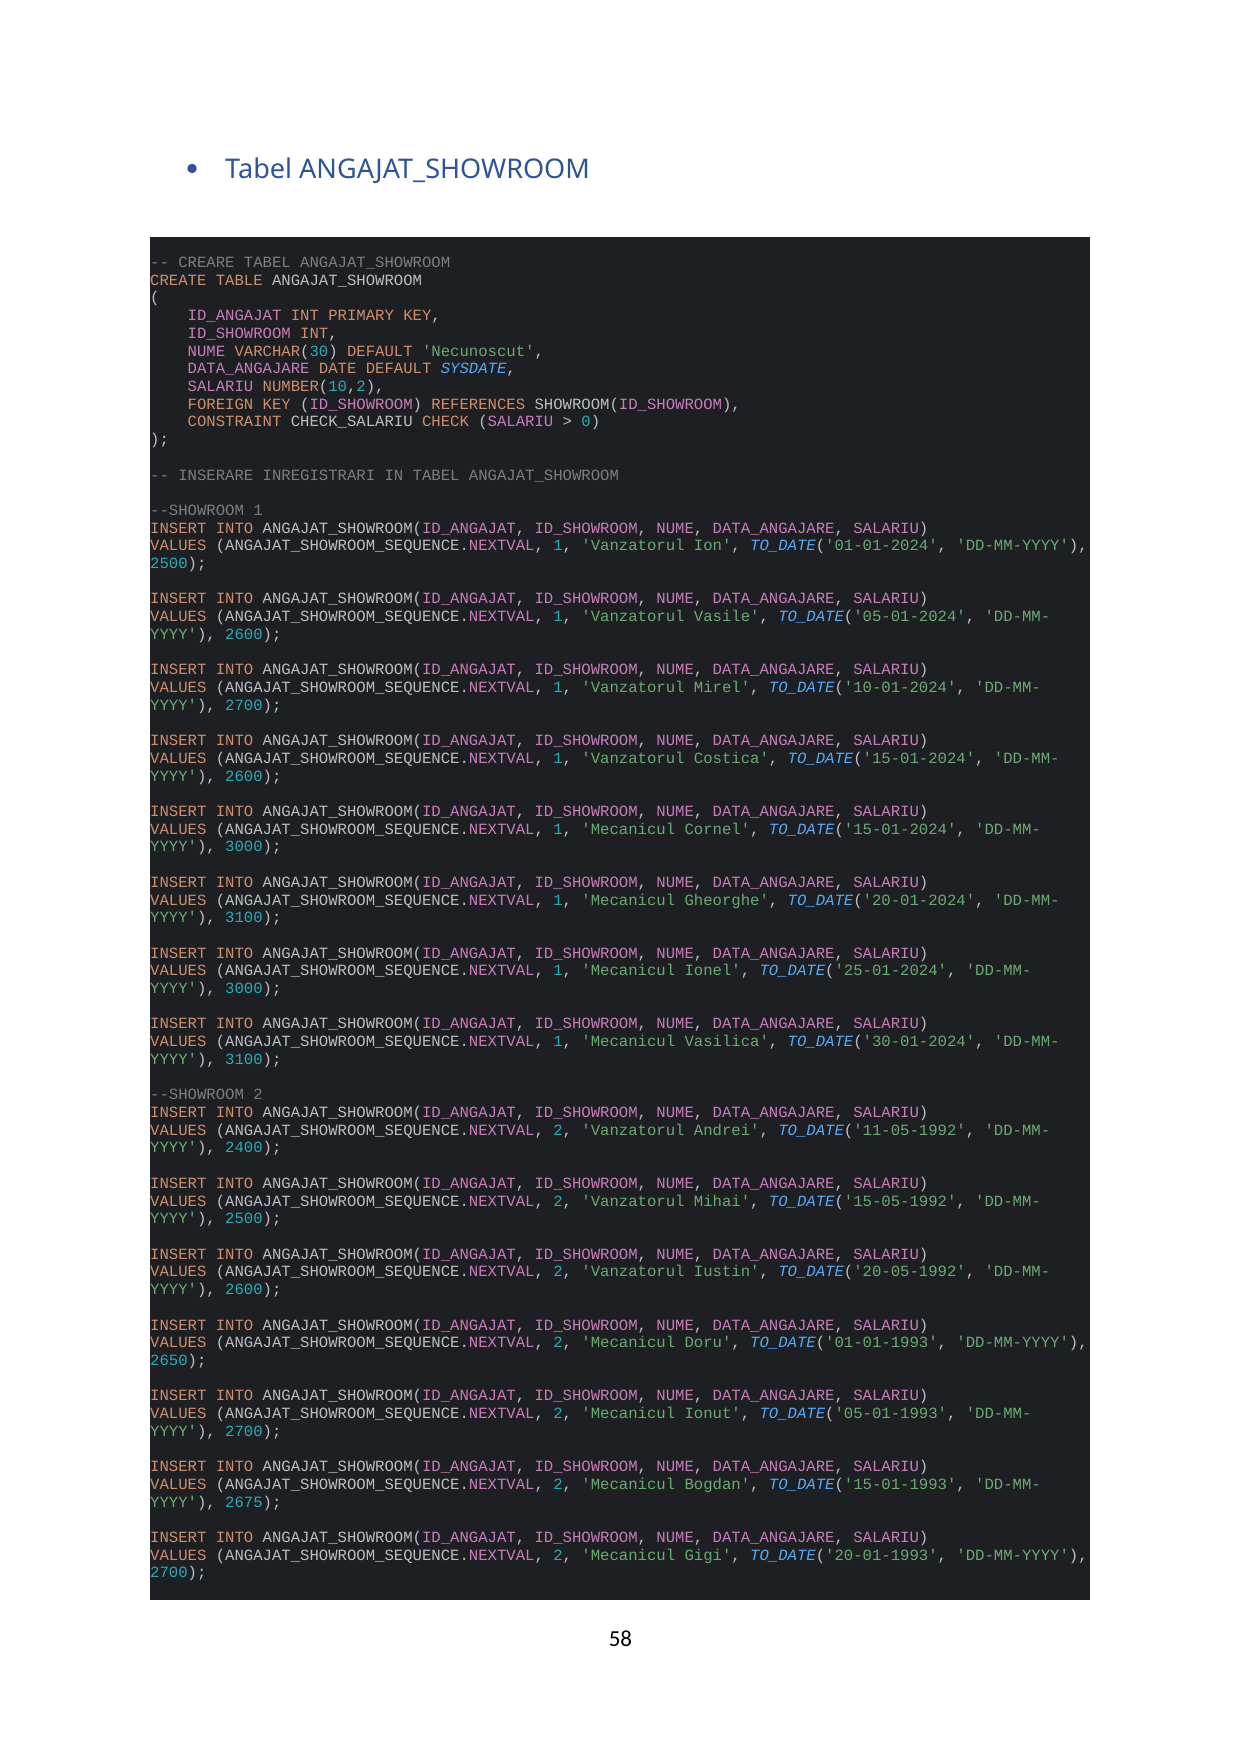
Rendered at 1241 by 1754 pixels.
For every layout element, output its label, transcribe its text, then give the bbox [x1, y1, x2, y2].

subtitle Tabel ANGAJAT_SHOWROOM [187, 150, 1090, 187]
text -- CREARE TABEL ANGAJAT_SHOWROOM CREATE TABLE ANGAJAT_SHOWROOM ( ID_ANGAJAT INT PRIMARY KEY, ID_SHOWROOM INT, NUME VARCHAR(30) DEFAULT 'Necunoscut', DATA_ANGAJARE DATE DEFAULT SYSDATE, SALARIU NUMBER(10,2), FOREIGN KEY (ID_SHOWROOM) REFERENCES SHOWROOM(ID_SHOWROOM), CONSTRAINT CHECK_SALARIU CHECK (SALARIU > 0) ); -- INSERARE INREGISTRARI IN TABEL ANGAJAT_SHOWROOM --SHOWROOM 1 INSERT INTO ANGAJAT_SHOWROOM(ID_ANGAJAT, ID_SHOWROOM, NUME, DATA_ANGAJARE, SALARIU) VALUES (ANGAJAT_SHOWROOM_SEQUENCE.NEXTVAL, 1, 'Vanzatorul Ion', TO_DATE('01-01-2024', 'DD-MM-YYYY'), 2500); INSERT INTO ANGAJAT_SHOWROOM(ID_ANGAJAT, ID_SHOWROOM, NUME, DATA_ANGAJARE, SALARIU) VALUES (ANGAJAT_SHOWROOM_SEQUENCE.NEXTVAL, 1, 'Vanzatorul Vasile', TO_DATE('05-01-2024', 'DD-MM-YYYY'), 2600); INSERT INTO ANGAJAT_SHOWROOM(ID_ANGAJAT, ID_SHOWROOM, NUME, DATA_ANGAJARE, SALARIU) VALUES (ANGAJAT_SHOWROOM_SEQUENCE.NEXTVAL, 1, 'Vanzatorul Mirel', TO_DATE('10-01-2024', 'DD-MM-YYYY'), 2700); INSERT INTO ANGAJAT_SHOWROOM(ID_ANGAJAT, ID_SHOWROOM, NUME, DATA_ANGAJARE, SALARIU) VALUES (ANGAJAT_SHOWROOM_SEQUENCE.NEXTVAL, 1, 'Vanzatorul Costica', TO_DATE('15-01-2024', 'DD-MM-YYYY'), 2600); INSERT INTO ANGAJAT_SHOWROOM(ID_ANGAJAT, ID_SHOWROOM, NUME, DATA_ANGAJARE, SALARIU) VALUES (ANGAJAT_SHOWROOM_SEQUENCE.NEXTVAL, 1, 'Mecanicul Cornel', TO_DATE('15-01-2024', 'DD-MM-YYYY'), 3000); INSERT INTO ANGAJAT_SHOWROOM(ID_ANGAJAT, ID_SHOWROOM, NUME, DATA_ANGAJARE, SALARIU) VALUES (ANGAJAT_SHOWROOM_SEQUENCE.NEXTVAL, 1, 'Mecanicul Gheorghe', TO_DATE('20-01-2024', 'DD-MM-YYYY'), 3100); INSERT INTO ANGAJAT_SHOWROOM(ID_ANGAJAT, ID_SHOWROOM, NUME, DATA_ANGAJARE, SALARIU) VALUES (ANGAJAT_SHOWROOM_SEQUENCE.NEXTVAL, 1, 'Mecanicul Ionel', TO_DATE('25-01-2024', 'DD-MM-YYYY'), 3000); INSERT INTO ANGAJAT_SHOWROOM(ID_ANGAJAT, ID_SHOWROOM, NUME, DATA_ANGAJARE, SALARIU) VALUES (ANGAJAT_SHOWROOM_SEQUENCE.NEXTVAL, 1, 'Mecanicul Vasilica', TO_DATE('30-01-2024', 'DD-MM-YYYY'), 3100); --SHOWROOM 2 INSERT INTO ANGAJAT_SHOWROOM(ID_ANGAJAT, ID_SHOWROOM, NUME, DATA_ANGAJARE, SALARIU) VALUES (ANGAJAT_SHOWROOM_SEQUENCE.NEXTVAL, 2, 'Vanzatorul Andrei', TO_DATE('11-05-1992', 'DD-MM-YYYY'), 2400); INSERT INTO ANGAJAT_SHOWROOM(ID_ANGAJAT, ID_SHOWROOM, NUME, DATA_ANGAJARE, SALARIU) VALUES (ANGAJAT_SHOWROOM_SEQUENCE.NEXTVAL, 2, 'Vanzatorul Mihai', TO_DATE('15-05-1992', 'DD-MM-YYYY'), 2500); INSERT INTO ANGAJAT_SHOWROOM(ID_ANGAJAT, ID_SHOWROOM, NUME, DATA_ANGAJARE, SALARIU) VALUES (ANGAJAT_SHOWROOM_SEQUENCE.NEXTVAL, 2, 'Vanzatorul Iustin', TO_DATE('20-05-1992', 'DD-MM-YYYY'), 2600); INSERT INTO ANGAJAT_SHOWROOM(ID_ANGAJAT, ID_SHOWROOM, NUME, DATA_ANGAJARE, SALARIU) VALUES (ANGAJAT_SHOWROOM_SEQUENCE.NEXTVAL, 2, 'Mecanicul Doru', TO_DATE('01-01-1993', 'DD-MM-YYYY'), 2650); INSERT INTO ANGAJAT_SHOWROOM(ID_ANGAJAT, ID_SHOWROOM, NUME, DATA_ANGAJARE, SALARIU) VALUES (ANGAJAT_SHOWROOM_SEQUENCE.NEXTVAL, 2, 'Mecanicul Ionut', TO_DATE('05-01-1993', 'DD-MM-YYYY'), 2700); INSERT INTO ANGAJAT_SHOWROOM(ID_ANGAJAT, ID_SHOWROOM, NUME, DATA_ANGAJARE, SALARIU) VALUES (ANGAJAT_SHOWROOM_SEQUENCE.NEXTVAL, 2, 'Mecanicul Bogdan', TO_DATE('15-01-1993', 'DD-MM-YYYY'), 2675); INSERT INTO ANGAJAT_SHOWROOM(ID_ANGAJAT, ID_SHOWROOM, NUME, DATA_ANGAJARE, SALARIU) VALUES (ANGAJAT_SHOWROOM_SEQUENCE.NEXTVAL, 2, 'Mecanicul Gigi', TO_DATE('20-01-1993', 'DD-MM-YYYY'), 2700); [150, 254, 1090, 1582]
